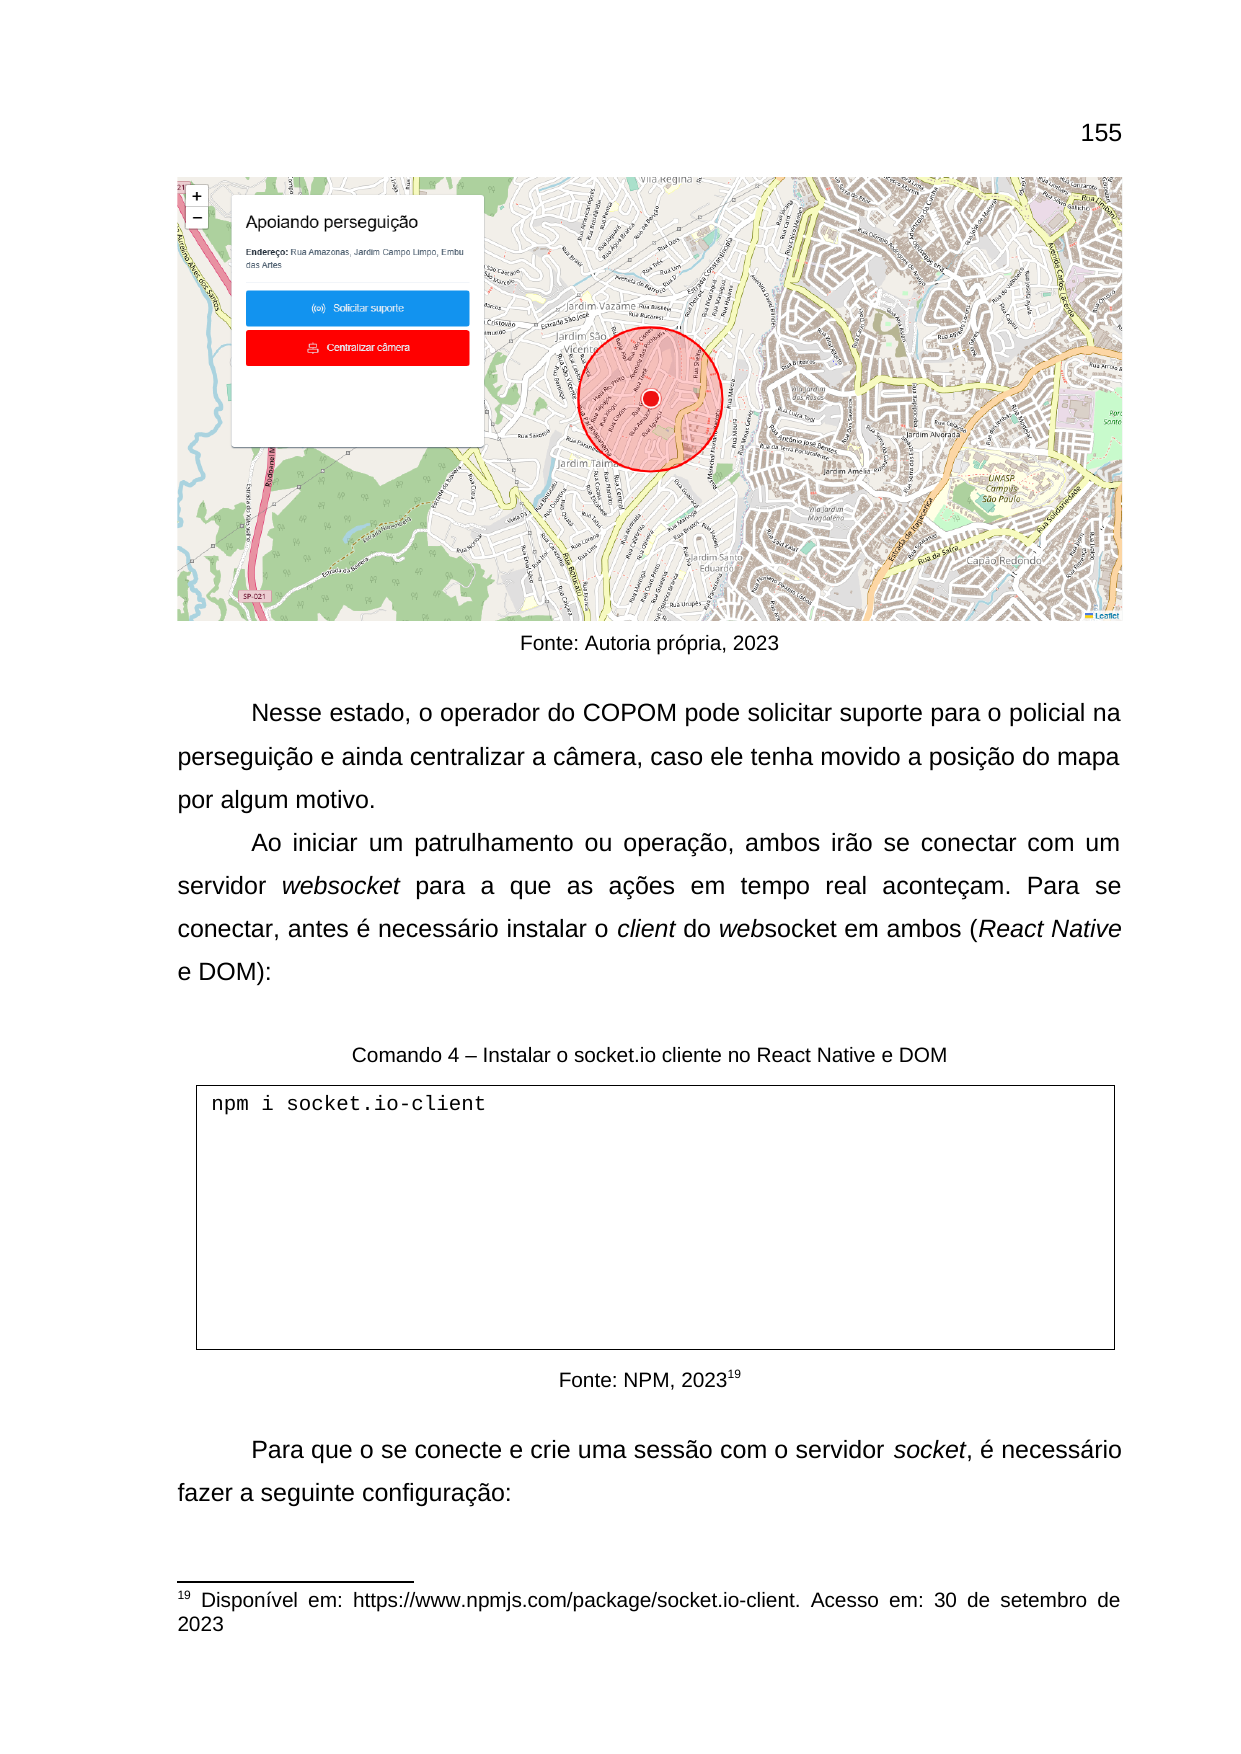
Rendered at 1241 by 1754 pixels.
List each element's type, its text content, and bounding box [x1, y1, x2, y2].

text Ao iniciar um patrulhamento ou operação, ambos irão se conectar com um servidor websocket para a que as ações em tempo real aconteçam. Para se conectar, antes é necessário instalar o client do websocket em ambos (React Native e DOM): [177, 828, 1122, 986]
text Para que o se conecte e crie uma sessão com o servidor socket, é necessário fazer a seguinte configuração: [177, 1434, 1122, 1506]
picture [177, 177, 1123, 621]
text Fonte: NPM, 2023 [177, 1367, 1122, 1391]
text Nesse estado, o operador do COPOM pode solicitar suporte para o policial na perseguição e ainda centralizar a câmera, caso ele tenha movido a posição do mapa por algum motivo. [177, 698, 1122, 813]
text Fonte: Autoria própria, 2023 [177, 631, 1122, 655]
